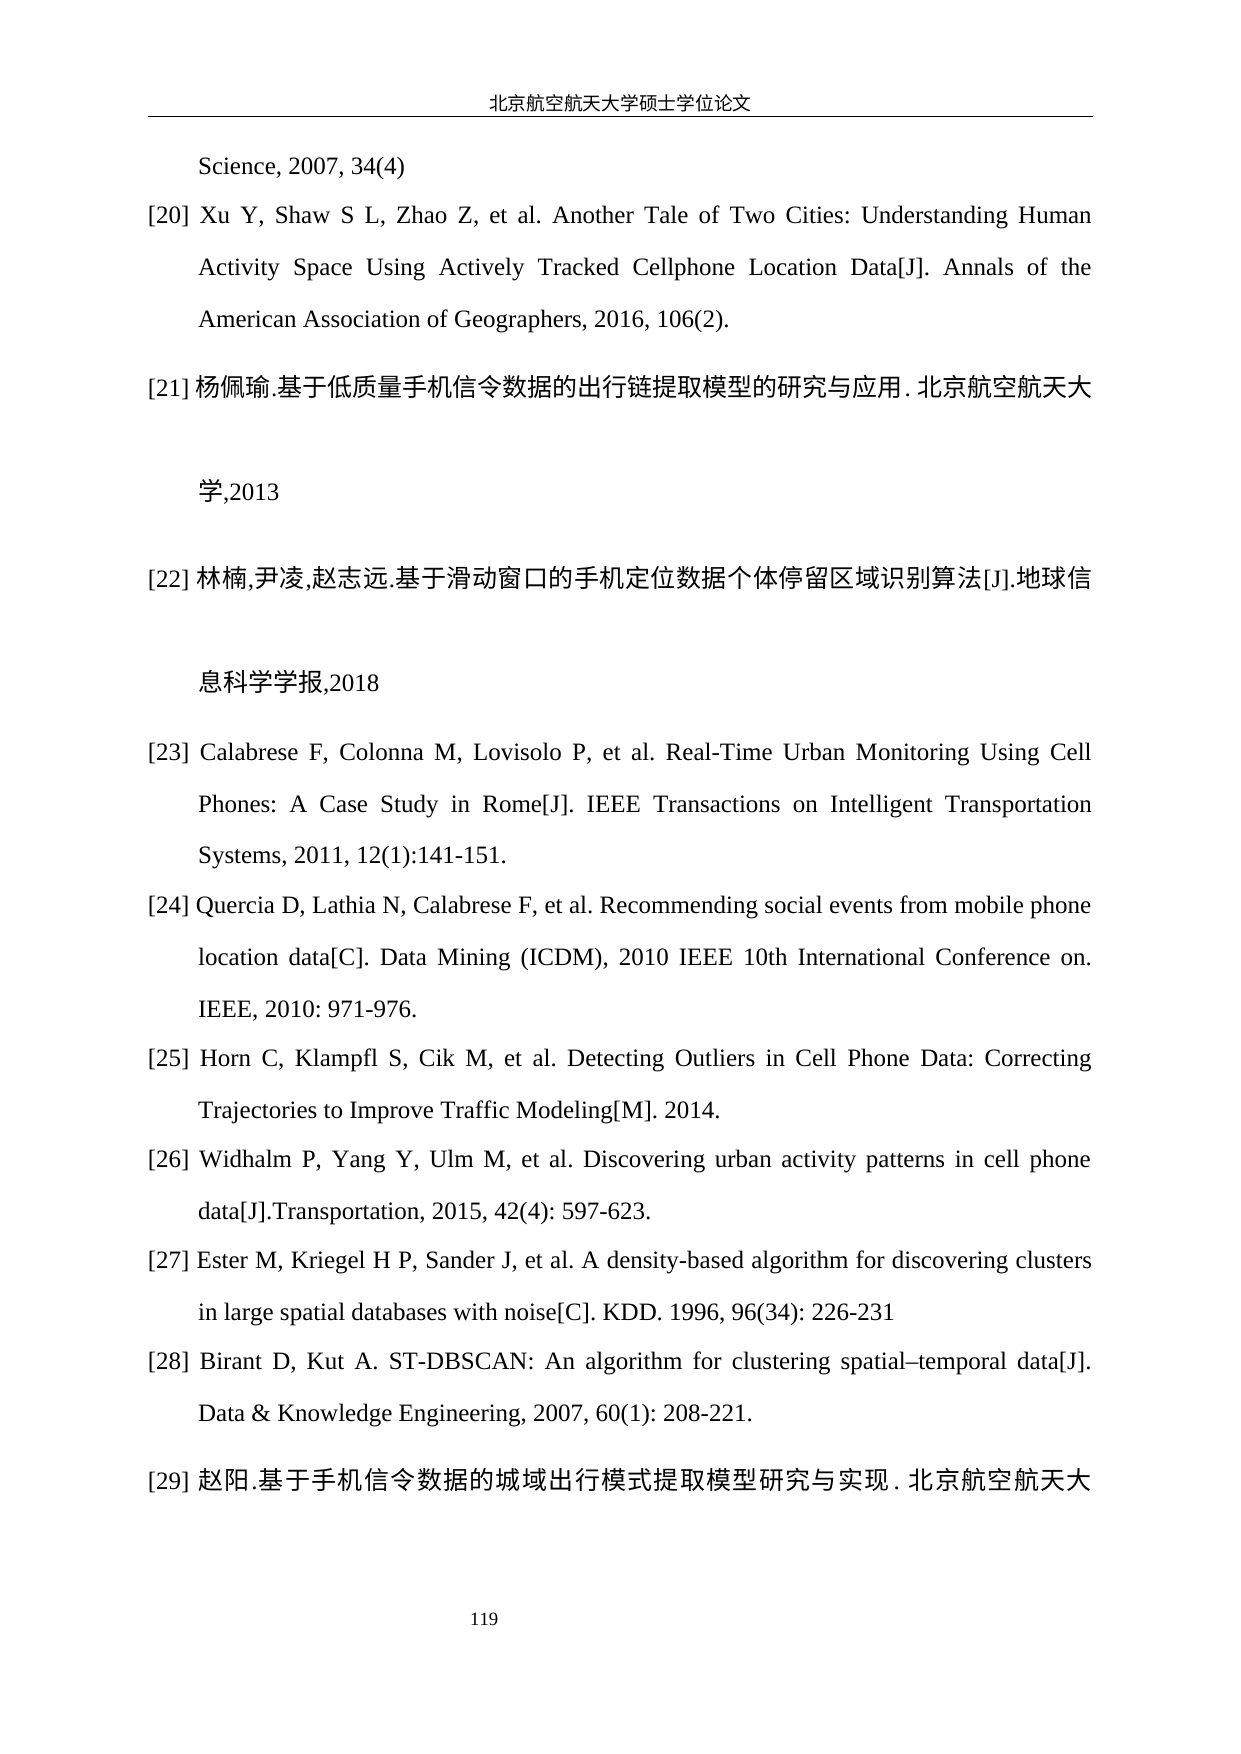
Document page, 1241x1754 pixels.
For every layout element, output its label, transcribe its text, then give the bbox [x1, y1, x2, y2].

text [22] 林楠,尹凌,赵志远.基于滑动窗口的手机定位数据个体停留区域识别算法[J].地球信息科学学报,2018 [148, 542, 1093, 716]
text [27] Ester M, Kriegel H P, Sander J, et al. A density-based algorithm for discovering clusters in large spatial databases with noise[C]. KDD. 1996, 96(34): 226-231 [148, 1242, 1093, 1328]
text [25] Horn C, Klampfl S, Cik M, et al. Detecting Outliers in Cell Phone Data: Correcting Trajectories to Improve Traffic Modeling[M]. 2014. [148, 1040, 1093, 1126]
text [23] Calabrese F, Colonna M, Lovisolo P, et al. Real-Time Urban Monitoring Using Cell Phones: A Case Study in Rome[J]. IEEE Transactions on Intelligent Transportation Systems, 2011, 12(1):141-151. [148, 734, 1093, 872]
text [24] Quercia D, Lathia N, Calabrese F, et al. Recommending social events from mobile phone location data[C]. Data Mining (ICDM), 2010 IEEE 10th International Conference on. IEEE, 2010: 971-976. [148, 887, 1093, 1025]
text [26] Widhalm P, Yang Y, Ulm M, et al. Discovering urban activity patterns in cell phone data[J].Transportation, 2015, 42(4): 597-623. [148, 1141, 1093, 1227]
text [20] Xu Y, Shaw S L, Zhao Z, et al. Another Tale of Two Cities: Understanding Human Activity Space Using Actively Tracked Cellphone Location Data[J]. Annals of the American Association of Geographers, 2016, 106(2). [148, 198, 1093, 336]
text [148, 1444, 1093, 1513]
text [21] 杨佩瑜.基于低质量手机信令数据的出行链提取模型的研究与应用. 北京航空航天大学,2013 [148, 351, 1093, 524]
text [148, 148, 1093, 183]
text [28] Birant D, Kut A. ST-DBSCAN: An algorithm for clustering spatial–temporal data[J]. Data & Knowledge Engineering, 2007, 60(1): 208-221. [148, 1343, 1093, 1429]
